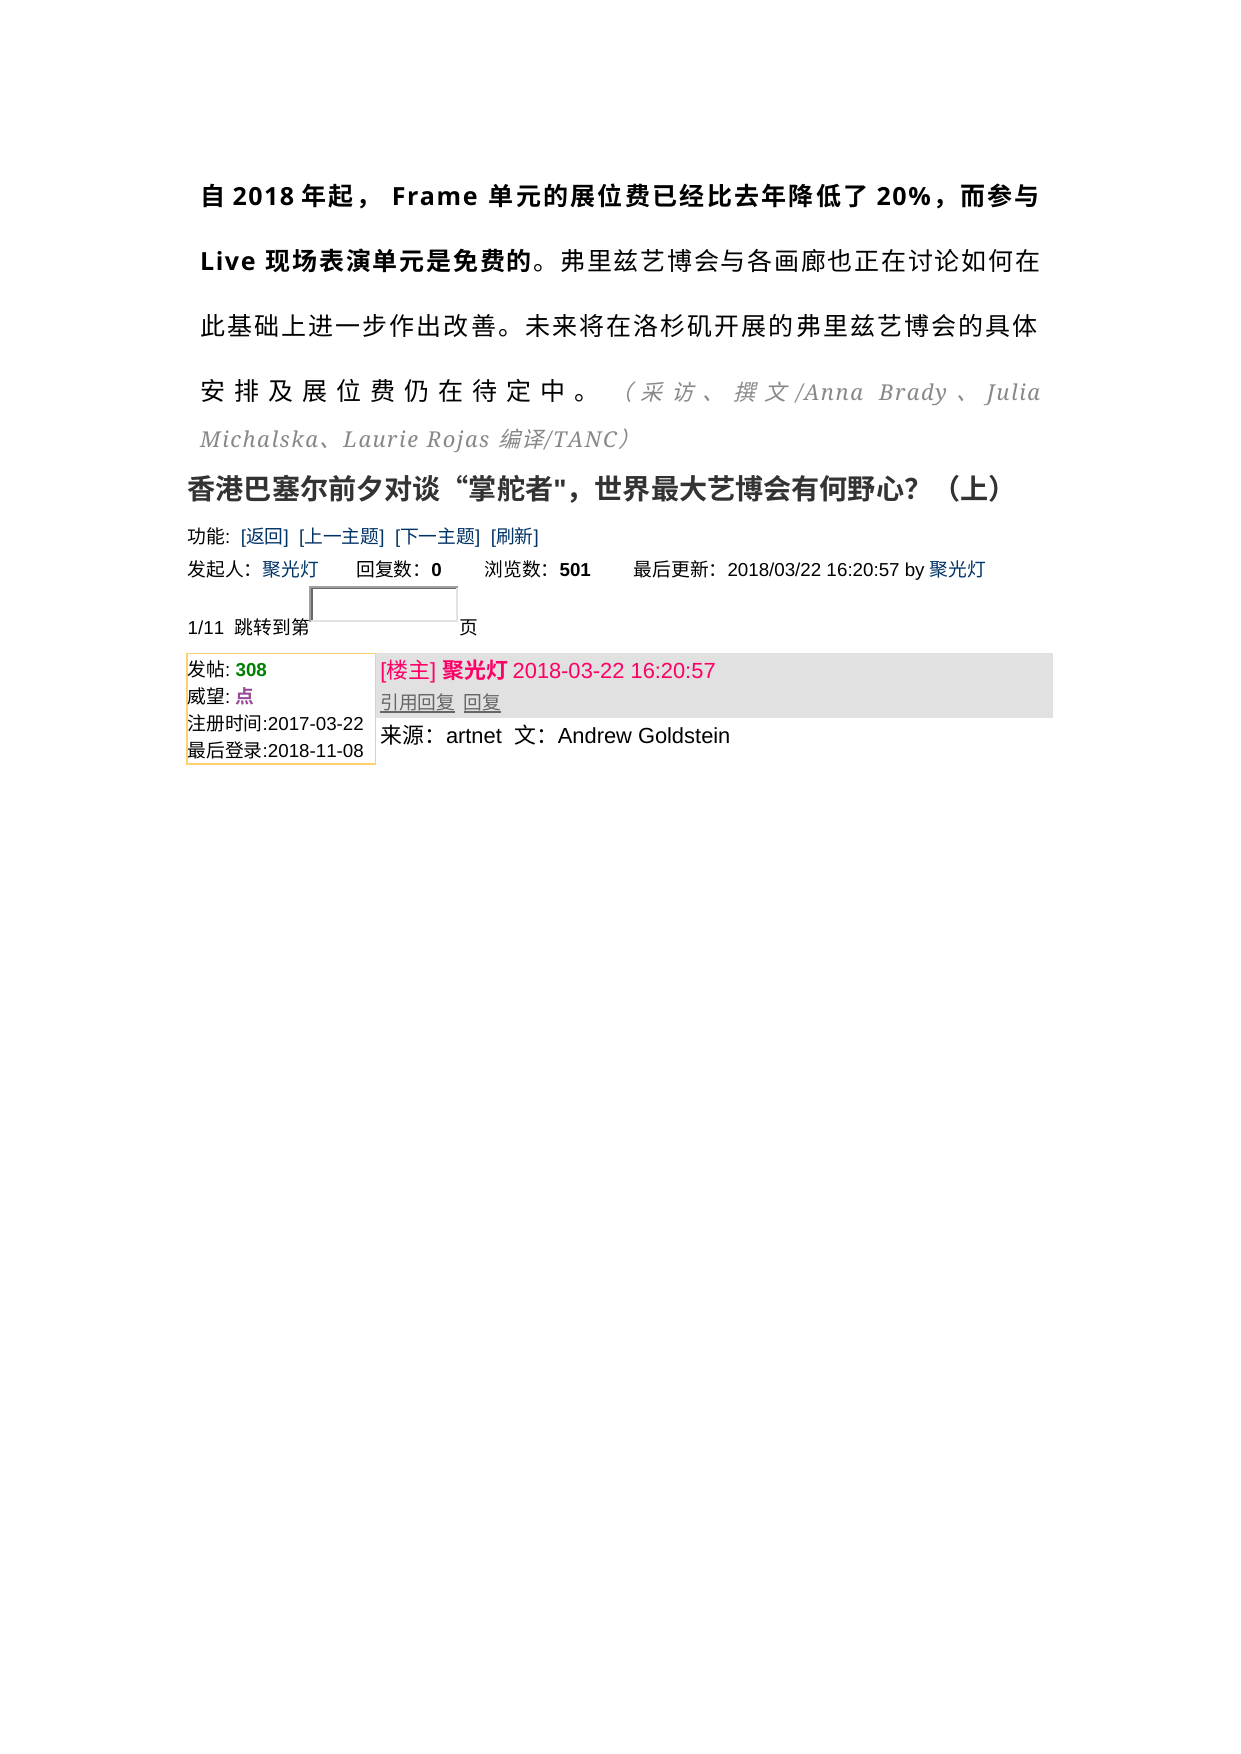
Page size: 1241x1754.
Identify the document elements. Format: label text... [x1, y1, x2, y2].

table_header 发帖: 308 威望: 点 注册时间:2017-03-22 最后登录:2018-11-08 [188, 654, 375, 763]
text 引用回复 回复 [376, 685, 1053, 718]
text [楼主] 聚光灯 2018-03-22 16:20:57 [376, 653, 1053, 685]
text 自2018年起， Frame 单元的展位费已经比去年降低了20%，而参与 Live 现场表演单元是免费的。弗里兹艺博会与各画廊也正在讨论如何在此基础上进一步作出改善。未来将在洛杉矶开展的弗里兹艺博会的具体安排及展位费仍在待定中。（采访、撰文/Anna Brady、Julia Michalska、Laurie Rojas 编译/TANC） [200, 162, 1040, 454]
text 发起人：聚光灯 回复数：0 浏览数：501 最后更新：2018/03/22 16:20:57 by 聚光灯 [187, 552, 1053, 584]
text 功能: [返回] [上一主题] [下一主题] [刷新] [187, 519, 1053, 552]
table_header 1/11 跳转到第页 [186, 585, 486, 653]
text 香港巴塞尔前夕对谈“掌舵者"，世界最大艺博会有何野心？（上） [187, 454, 1053, 519]
text 来源：artnet 文：Andrew Goldstein [376, 718, 1053, 750]
